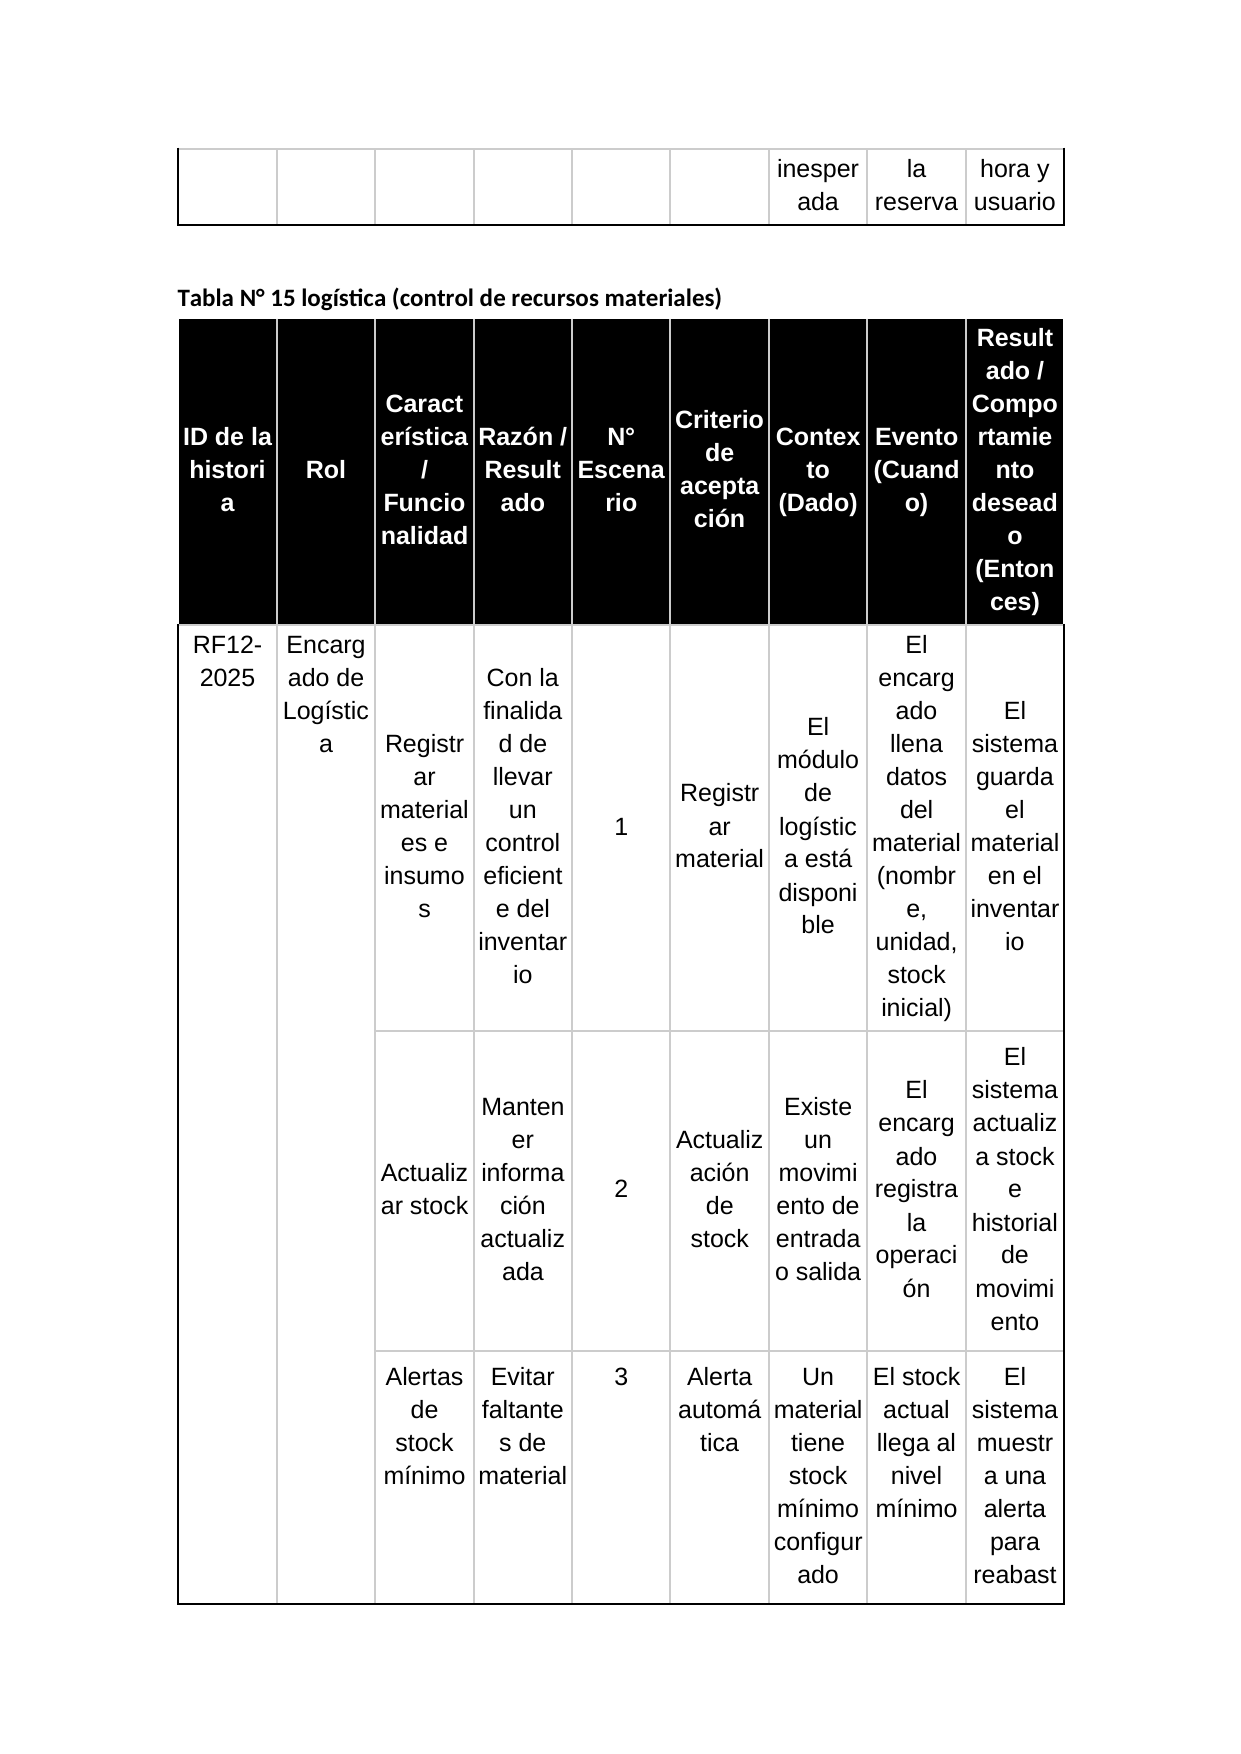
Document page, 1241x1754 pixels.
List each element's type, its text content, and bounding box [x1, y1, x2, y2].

subtitle Tabla N° 15 logística (control de recursos materiales) [177, 282, 1063, 312]
